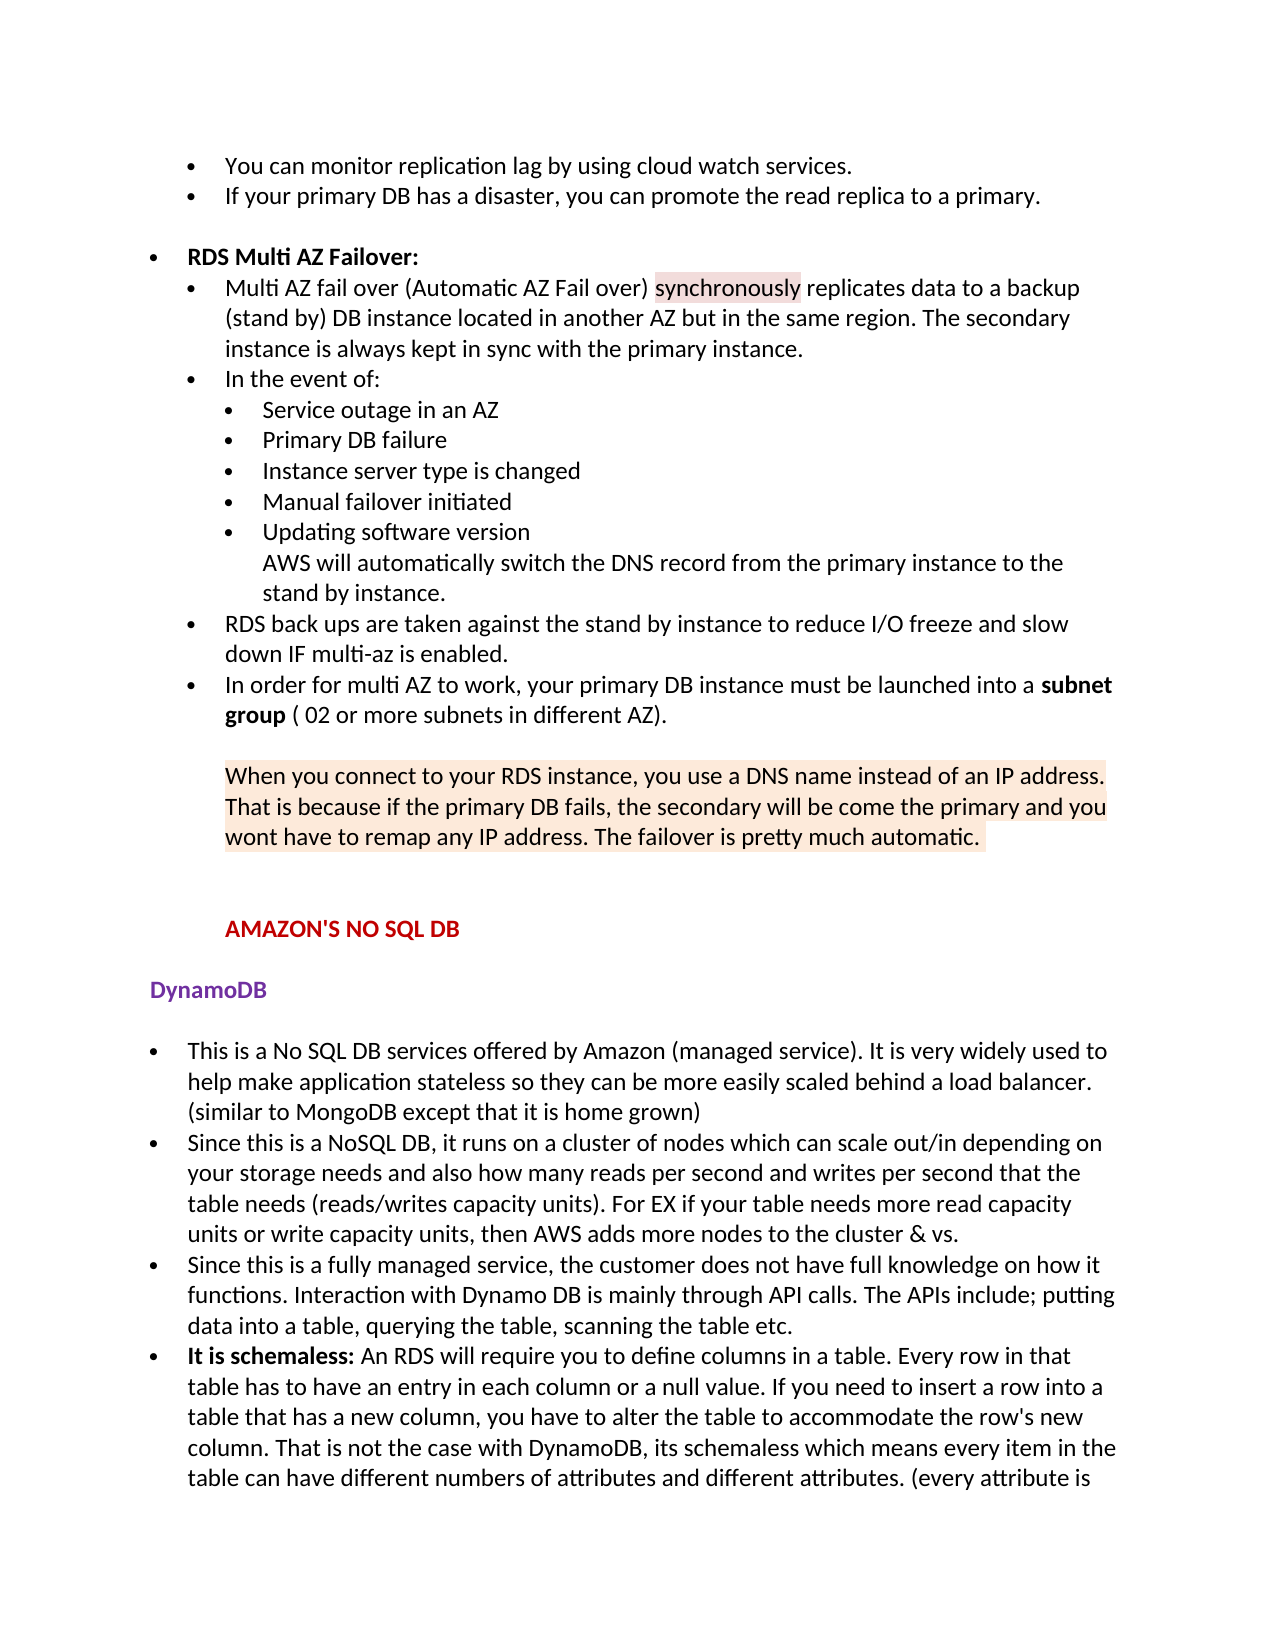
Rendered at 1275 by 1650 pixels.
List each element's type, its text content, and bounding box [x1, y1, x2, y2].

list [150, 1340, 1125, 1493]
list Instance server type is changed [225, 455, 1125, 486]
list Service outage in an AZ [225, 394, 1125, 425]
text DynamoDB [150, 974, 1125, 1004]
list If your primary DB has a disaster, you can promote the read replica to a primary. [187, 181, 1125, 211]
list This is a No SQL DB services offered by Amazon (managed service). It is very widely used to help make application stateless so they can be more easily scaled behind a load balancer. (similar to MongoDB except that it is home grown) [150, 1035, 1125, 1127]
list Manual failover initiated [225, 486, 1125, 516]
list Since this is a NoSQL DB, it runs on a cluster of nodes which can scale out/in depending on your storage needs and also how many reads per second and writes per second that the table needs (reads/writes capacity units). For EX if your table needs more read capacity units or write capacity units, then AWS adds more nodes to the cluster & vs. [150, 1127, 1125, 1249]
text AMAZON'S NO SQL DB [225, 913, 1125, 943]
list RDS back ups are taken against the stand by instance to reduce I/O freeze and slow down IF multi-az is enabled. [187, 608, 1125, 669]
list Primary DB failure [225, 425, 1125, 455]
text AWS will automatically switch the DNS record from the primary instance to the stand by instance. [262, 547, 1125, 608]
list In the event of: [187, 364, 1125, 394]
list Updating software version [225, 516, 1125, 547]
list In order for multi AZ to work, your primary DB instance must be launched into a subnet group ( 02 or more subnets in different AZ). [187, 669, 1125, 730]
list Multi AZ fail over (Automatic AZ Fail over) synchronously replicates data to a backup (stand by) DB instance located in another AZ but in the same region. The secondary instance is always kept in sync with the primary instance. [187, 272, 1125, 364]
list RDS Multi AZ Failover: [150, 242, 1125, 272]
list You can monitor replication lag by using cloud watch services. [187, 150, 1125, 181]
list Since this is a fully managed service, the customer does not have full knowledge on how it functions. Interaction with Dynamo DB is mainly through API calls. The APIs include; putting data into a table, querying the table, scanning the table etc. [150, 1249, 1125, 1340]
